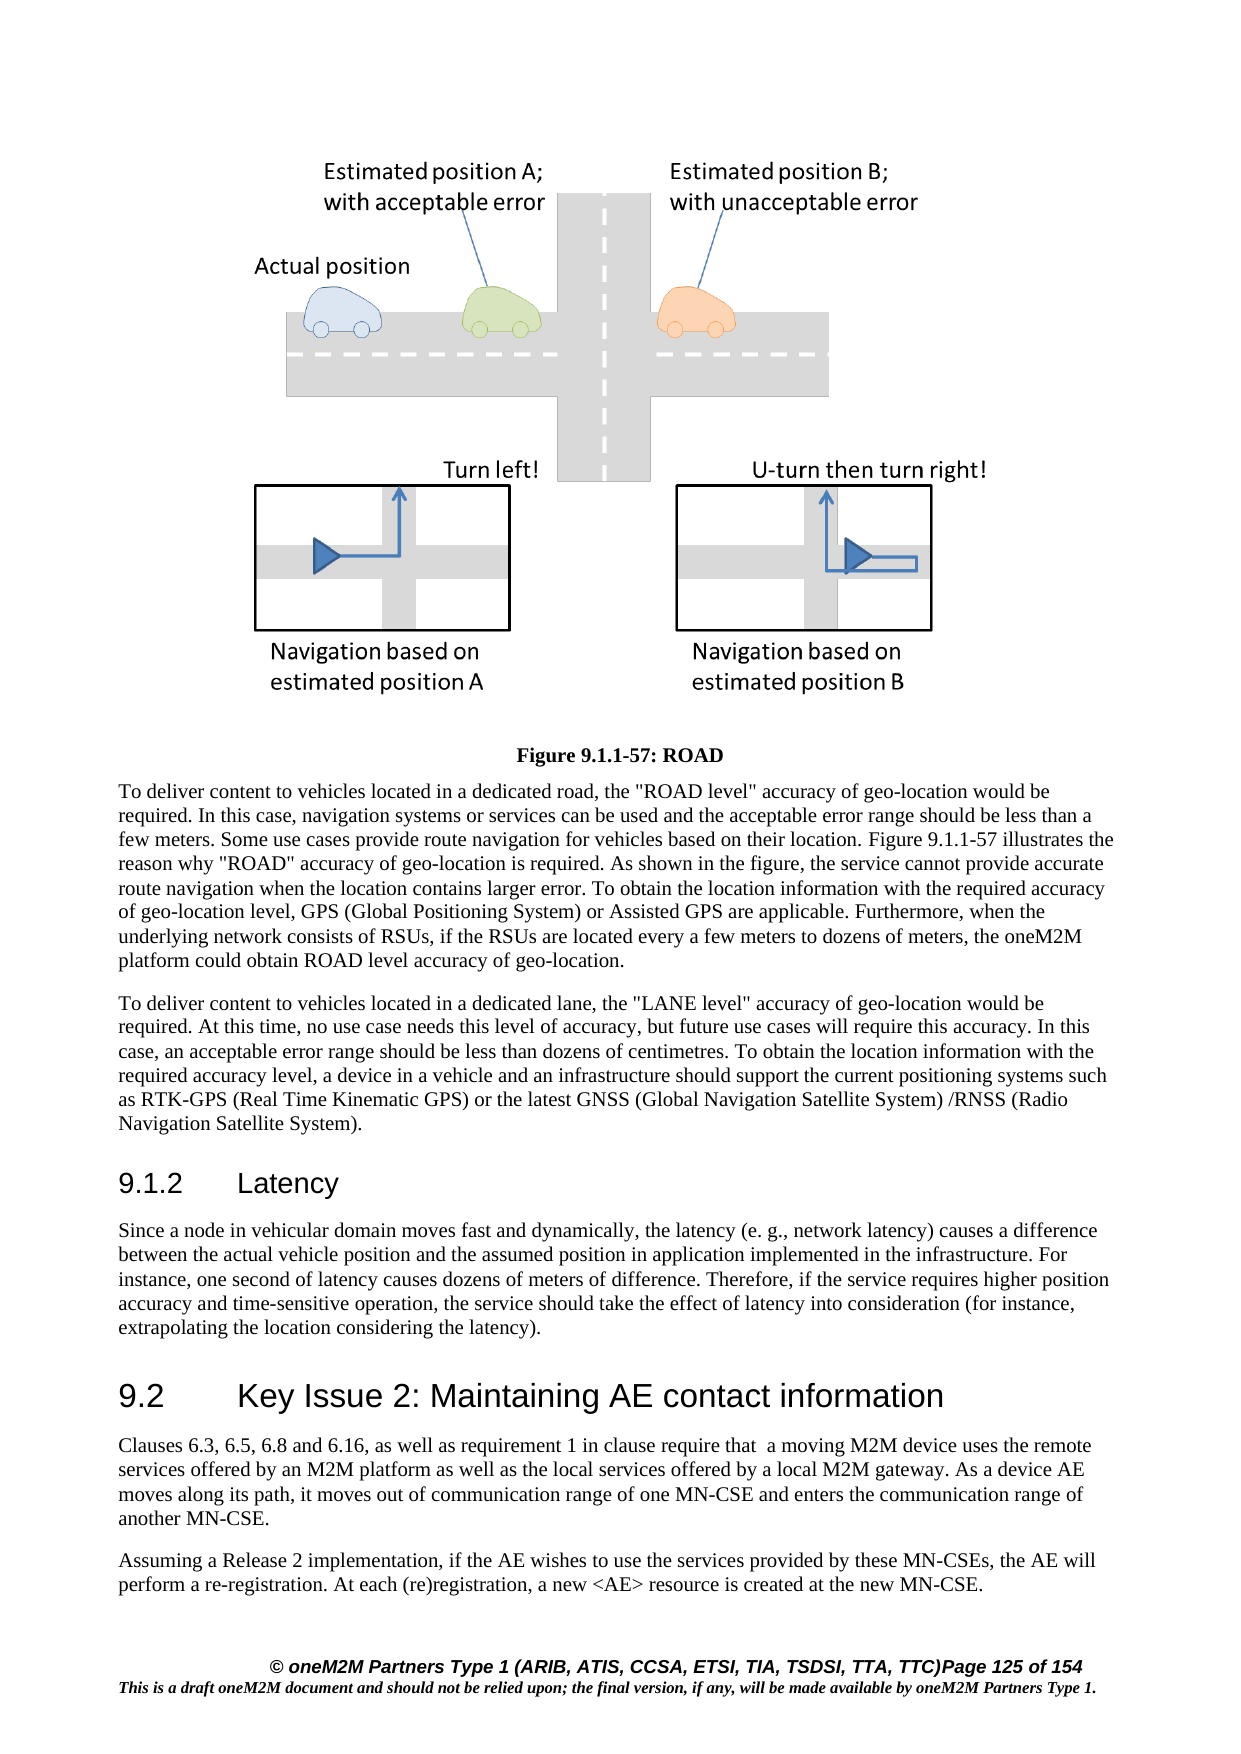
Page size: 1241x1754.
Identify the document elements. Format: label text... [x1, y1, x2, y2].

text Since a node in vehicular domain moves fast and dynamically, the latency (e. g., network latency) causes a difference between the actual vehicle position and the assumed position in application implemented in the infrastructure. For instance, one second of latency causes dozens of meters of difference. Therefore, if the service requires higher position accuracy and time-sensitive operation, the service should take the effect of latency into consideration (for instance, extrapolating the location considering the latency). [118, 1218, 1122, 1339]
subtitle Latency [118, 1166, 1122, 1199]
text Assuming a Release 2 implementation, if the AE wishes to use the services provided by these MN-CSEs, the AE will perform a re-registration. At each (re)registration, a new <AE> resource is created at the new MN-CSE. [118, 1548, 1122, 1596]
picture [238, 147, 1002, 712]
subtitle Key Issue 2: Maintaining AE contact information [118, 1376, 1122, 1414]
text Clauses 6.3, 6.5, 6.8 and 6.16, as well as requirement 1 in clause require that a moving M2M device uses the remote services offered by an M2M platform as well as the local services offered by a local M2M gateway. As a device AE moves along its path, it moves out of communication range of one MN-CSE and enters the communication range of another MN-CSE. [118, 1433, 1122, 1529]
text To deliver content to vehicles located in a dedicated lane, the "LANE level" accuracy of geo-location would be required. At this time, no use case needs this level of accuracy, but future use cases will require this accuracy. In this case, an acceptable error range should be less than dozens of centimetres. To obtain the location information with the required accuracy level, a device in a vehicle and an infrastructure should support the current positioning systems such as RTK-GPS (Real Time Kinematic GPS) or the latest GNSS (Global Navigation Satellite System) /RNSS (Radio Navigation Satellite System). [118, 990, 1122, 1135]
